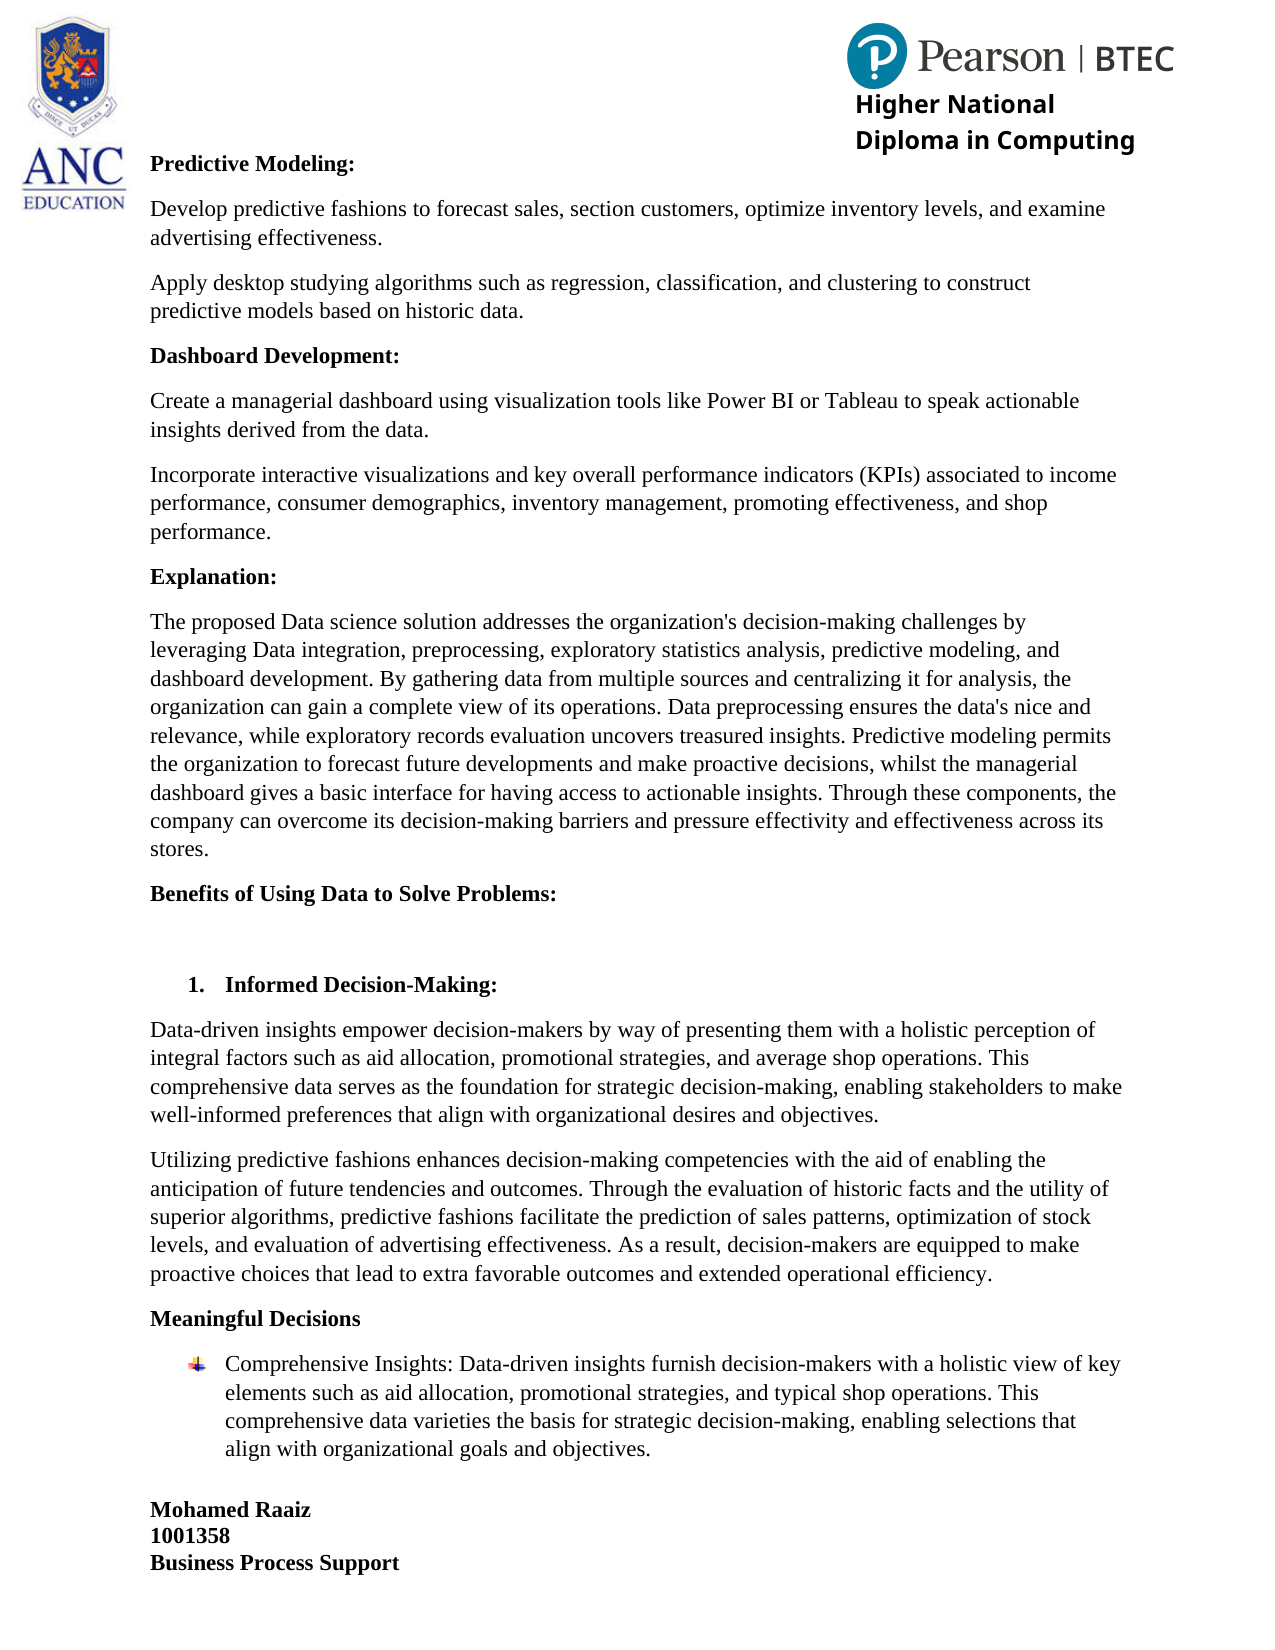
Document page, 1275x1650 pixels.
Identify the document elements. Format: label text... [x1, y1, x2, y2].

text Incorporate interactive visualizations and key overall performance indicators (KPIs) associated to income performance, consumer demographics, inventory management, promoting effectiveness, and shop performance. [150, 461, 1125, 544]
text Develop predictive fashions to forecast sales, section customers, optimize inventory levels, and examine advertising effectiveness. [150, 195, 1125, 250]
text Benefits of Using Data to Solve Problems: [150, 881, 1125, 907]
text Predictive Modeling: [150, 150, 1125, 176]
text Data-driven insights empower decision-makers by way of presenting them with a holistic perception of integral factors such as aid allocation, promotional strategies, and average shop operations. This comprehensive data serves as the foundation for strategic decision-making, enabling stakeholders to make well-informed preferences that align with organizational desires and objectives. [150, 1016, 1125, 1127]
text Apply desktop studying algorithms such as regression, classification, and clustering to construct predictive models based on historic data. [150, 269, 1125, 323]
picture [837, 13, 1224, 99]
text Utilizing predictive fashions enhances decision-making competencies with the aid of enabling the anticipation of future tendencies and outcomes. Through the evaluation of historic facts and the utility of superior algorithms, predictive fashions facilitate the prediction of sales patterns, optimization of stock levels, and evaluation of advertising effectiveness. As a result, decision-makers are equipped to make proactive choices that lead to extra favorable outcomes and extended operational efficiency. [150, 1146, 1125, 1286]
text Dashboard Development: [150, 342, 1125, 368]
text The proposed Data science solution addresses the organization's decision-making challenges by leveraging Data integration, preprocessing, exploratory statistics analysis, predictive modeling, and dashboard development. By gathering data from multiple sources and centralizing it for analysis, the organization can gain a complete view of its operations. Data preprocessing ensures the data's nice and relevance, while exploratory records evaluation uncovers treasured insights. Predictive modeling permits the organization to forecast future developments and make proactive decisions, whilst the managerial dashboard gives a basic interface for having access to actionable insights. Through these components, the company can overcome its decision-making barriers and pressure effectivity and effectiveness across its stores. [150, 608, 1125, 862]
list Comprehensive Insights: Data-driven insights furnish decision-makers with a holistic view of key elements such as aid allocation, promotional strategies, and typical shop operations. This comprehensive data varieties the basis for strategic decision-making, enabling selections that align with organizational goals and objectives. [187, 1350, 1125, 1462]
text Meaningful Decisions [150, 1305, 1125, 1331]
text Explanation: [150, 563, 1125, 589]
picture [12, 12, 137, 218]
text Create a managerial dashboard using visualization tools like Power BI or Tableau to speak actionable insights derived from the data. [150, 387, 1125, 442]
picture [188, 1355, 206, 1372]
list Informed Decision-Making: [187, 971, 1125, 997]
